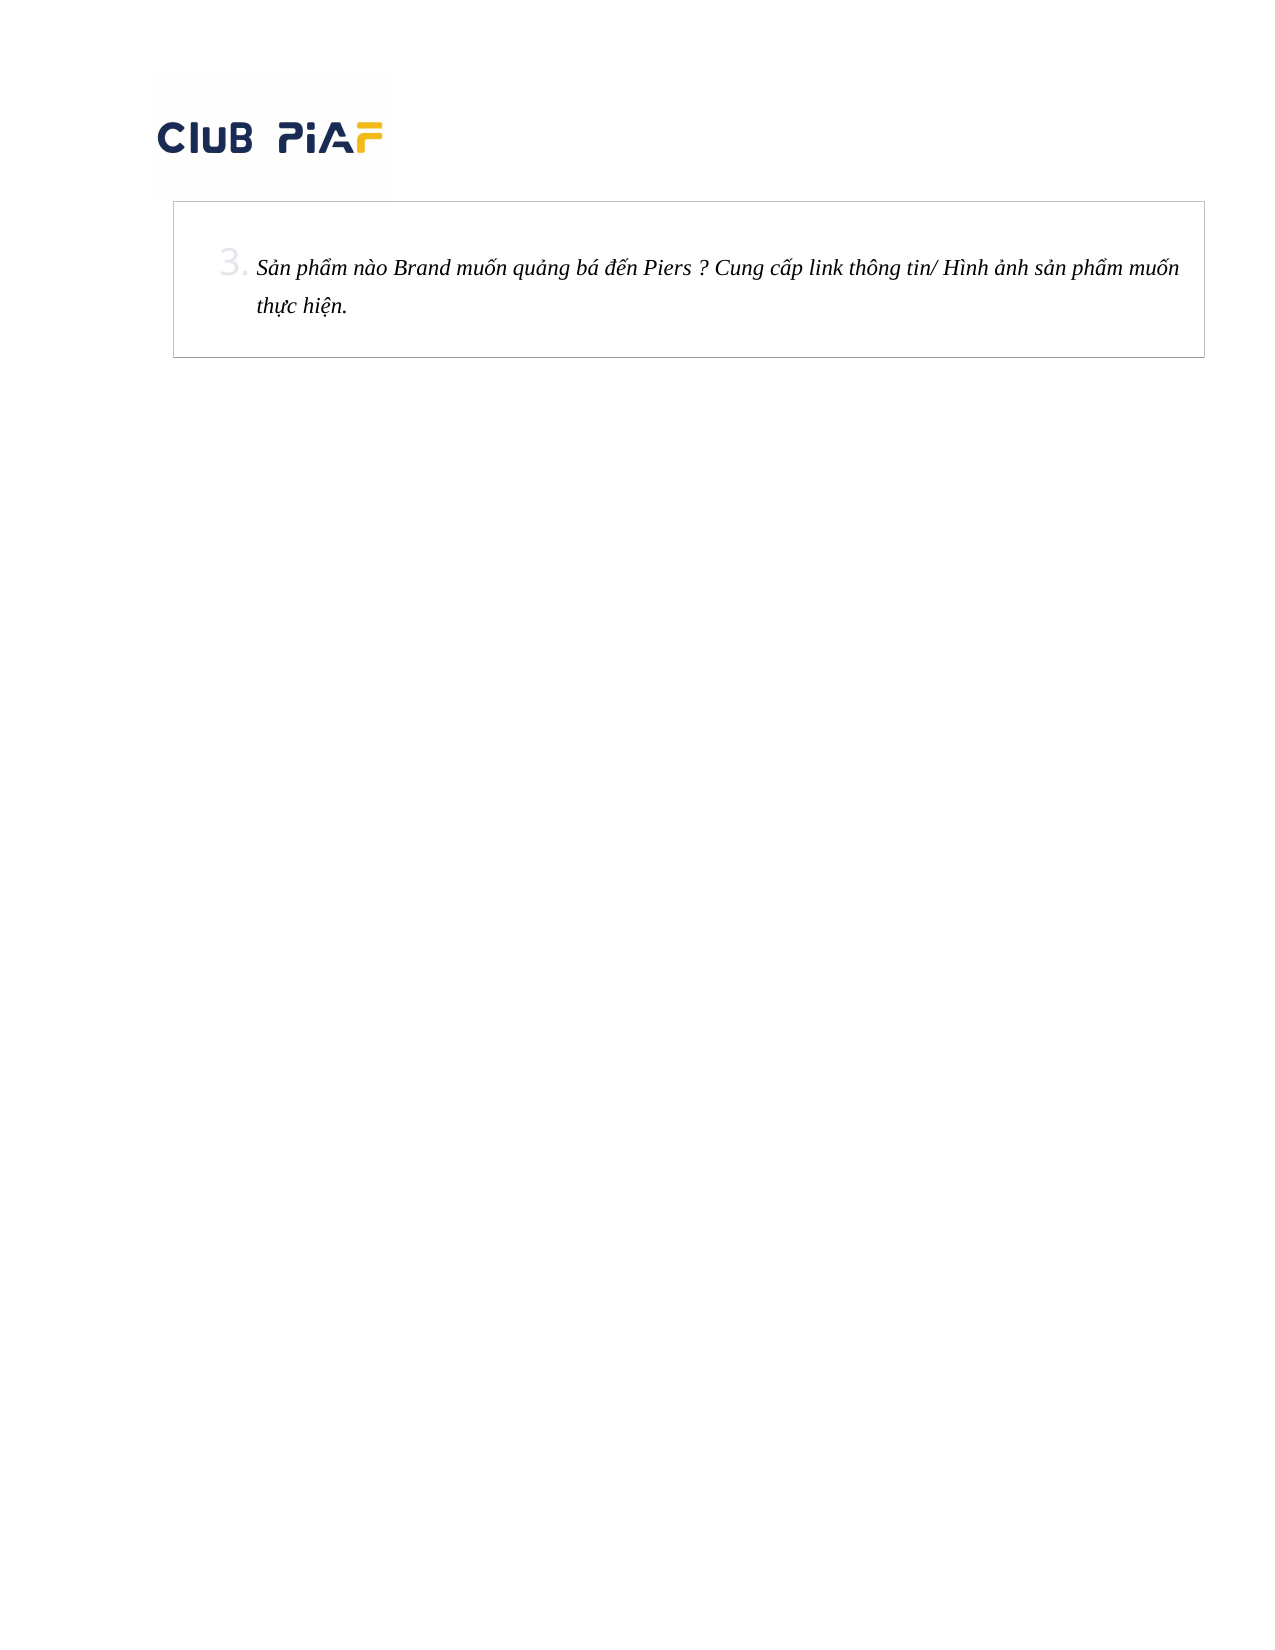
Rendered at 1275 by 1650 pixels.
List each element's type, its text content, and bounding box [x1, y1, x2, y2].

picture [150, 75, 390, 201]
